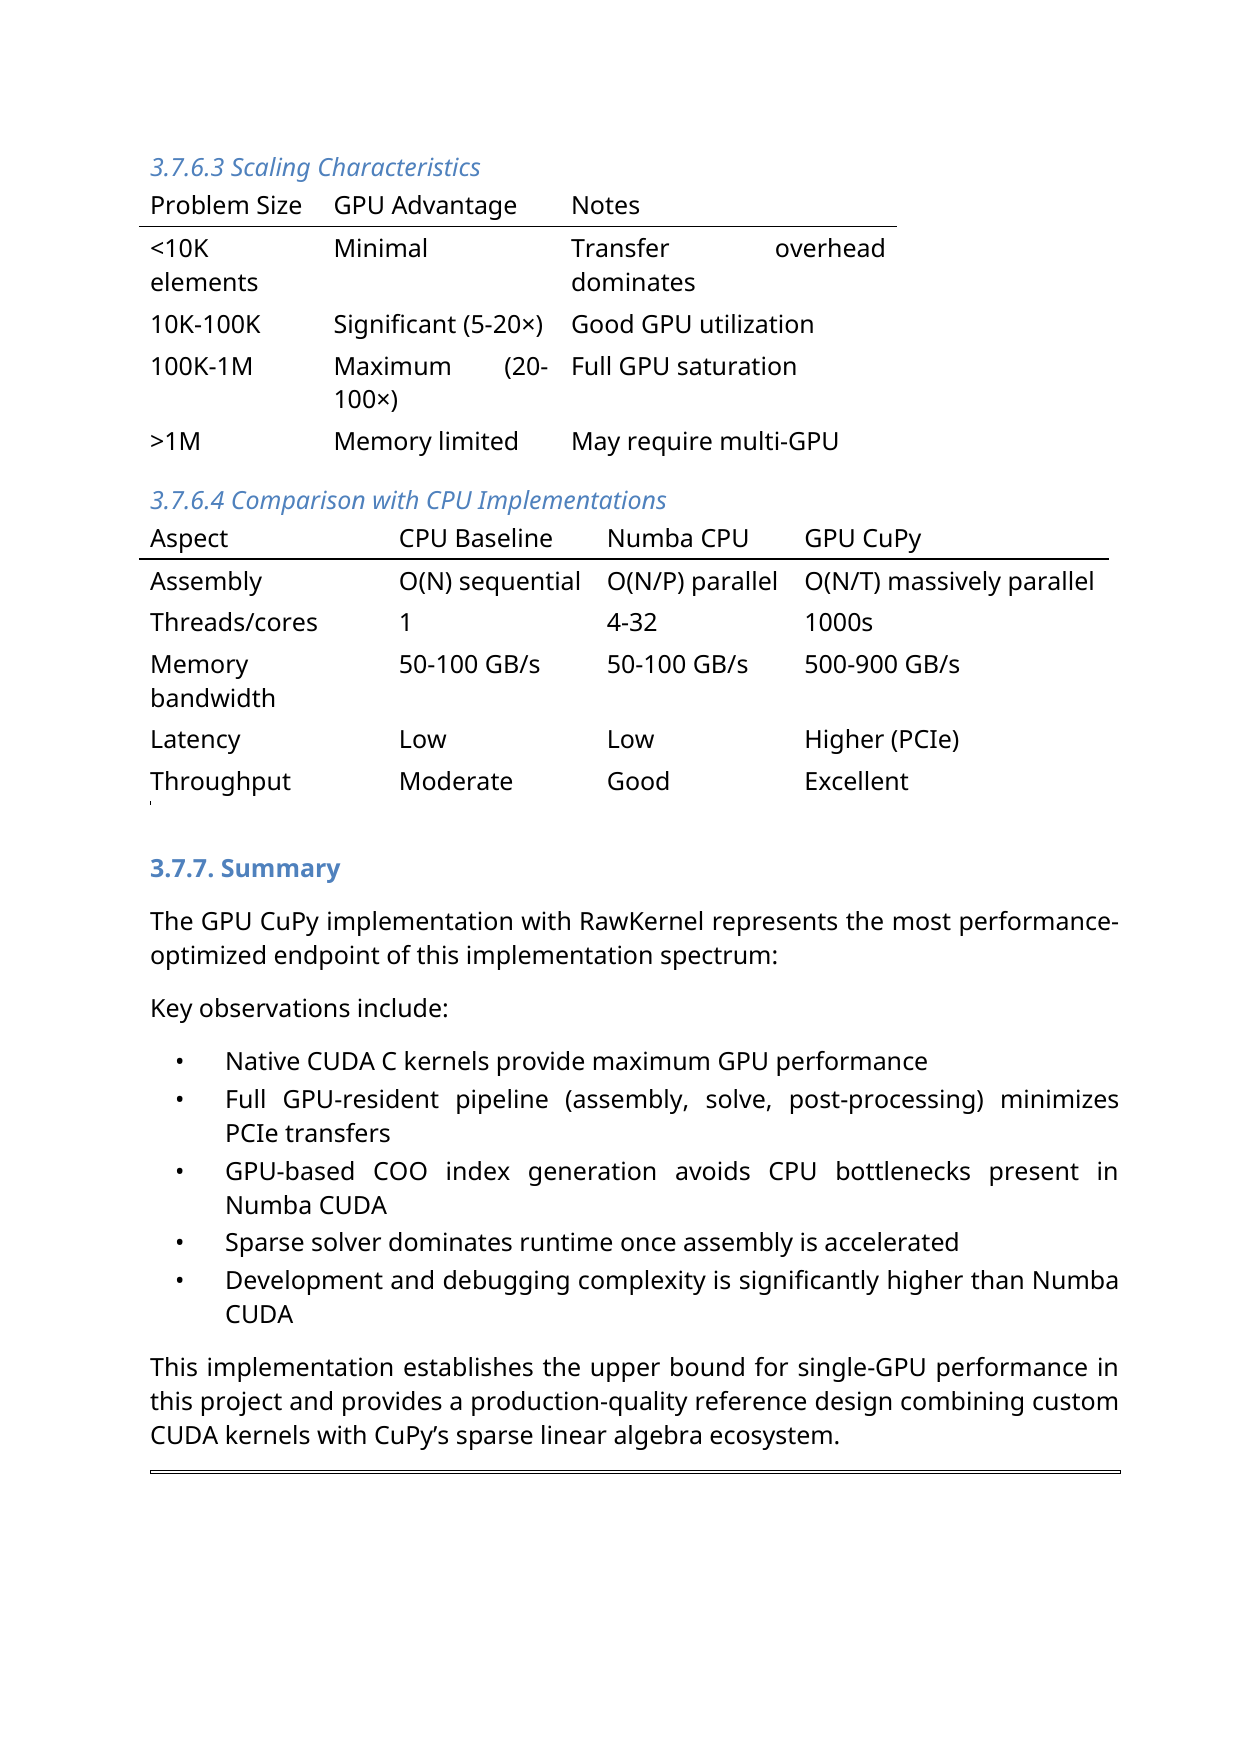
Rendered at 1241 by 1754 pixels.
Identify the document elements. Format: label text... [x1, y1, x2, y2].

table_cell Higher (PCIe) [793, 718, 1109, 760]
list Development and debugging complexity is significantly higher than Numba CUDA [175, 1263, 1120, 1331]
table_cell 50-100 GB/s [595, 643, 793, 718]
table_header CPU Baseline [388, 516, 595, 558]
table_cell 100K-1M [139, 344, 322, 420]
subtitle 3.7.7. Summary [150, 851, 1120, 885]
table_cell Threads/cores [139, 601, 387, 643]
subtitle 3.7.6.4 Comparison with CPU Implementations [150, 482, 1120, 516]
table_cell 500-900 GB/s [793, 643, 1109, 718]
table_cell Assembly [139, 560, 387, 601]
table_cell Transfer overhead dominates [560, 227, 897, 303]
text This implementation establishes the upper bound for single-GPU performance in this project and provides a production-quality reference design combining custom CUDA kernels with CuPy’s sparse linear algebra ecosystem. [150, 1350, 1120, 1452]
table_cell Low [388, 718, 595, 760]
table_cell 4-32 [595, 601, 793, 643]
list Native CUDA C kernels provide maximum GPU performance [175, 1043, 1120, 1078]
text The GPU CuPy implementation with RawKernel represents the most performance-optimized endpoint of this implementation spectrum: [150, 904, 1120, 972]
table_cell Throughput [139, 760, 387, 801]
table_cell 1000s [793, 601, 1109, 643]
table_header Numba CPU [595, 516, 793, 558]
table_cell O(N/P) parallel [595, 560, 793, 601]
table_cell Low [595, 718, 793, 760]
table_cell May require multi-GPU [560, 420, 897, 462]
table_header GPU CuPy [793, 516, 1109, 558]
table_cell Good GPU utilization [560, 303, 897, 344]
table_cell Maximum (20-100×) [322, 344, 559, 420]
list Full GPU-resident pipeline (assembly, solve, post-processing) minimizes PCIe transfers [175, 1081, 1120, 1149]
table_cell <10K elements [139, 227, 322, 303]
table_cell Significant (5-20×) [322, 303, 559, 344]
table_cell Full GPU saturation [560, 344, 897, 420]
table_cell 10K-100K [139, 303, 322, 344]
subtitle 3.7.6.3 Scaling Characteristics [150, 150, 1120, 184]
table_cell Minimal [322, 227, 559, 303]
table_cell 50-100 GB/s [388, 643, 595, 718]
table_cell Memory bandwidth [139, 643, 387, 718]
table_cell O(N/T) massively parallel [793, 560, 1109, 601]
table_header Aspect [139, 516, 387, 558]
text Key observations include: [150, 991, 1120, 1025]
table_cell 1 [388, 601, 595, 643]
table_cell >1M [139, 420, 322, 462]
table_cell Latency [139, 718, 387, 760]
table_cell Good [595, 760, 793, 801]
table_header GPU Advantage [322, 184, 559, 226]
table_cell Moderate [388, 760, 595, 801]
table_cell Memory limited [322, 420, 559, 462]
table_cell O(N) sequential [388, 560, 595, 601]
list Sparse solver dominates runtime once assembly is accelerated [175, 1225, 1120, 1259]
table_header Notes [560, 184, 897, 226]
list GPU-based COO index generation avoids CPU bottlenecks present in Numba CUDA [175, 1153, 1120, 1221]
table_cell Excellent [793, 760, 1109, 801]
table_header Problem Size [139, 184, 322, 226]
